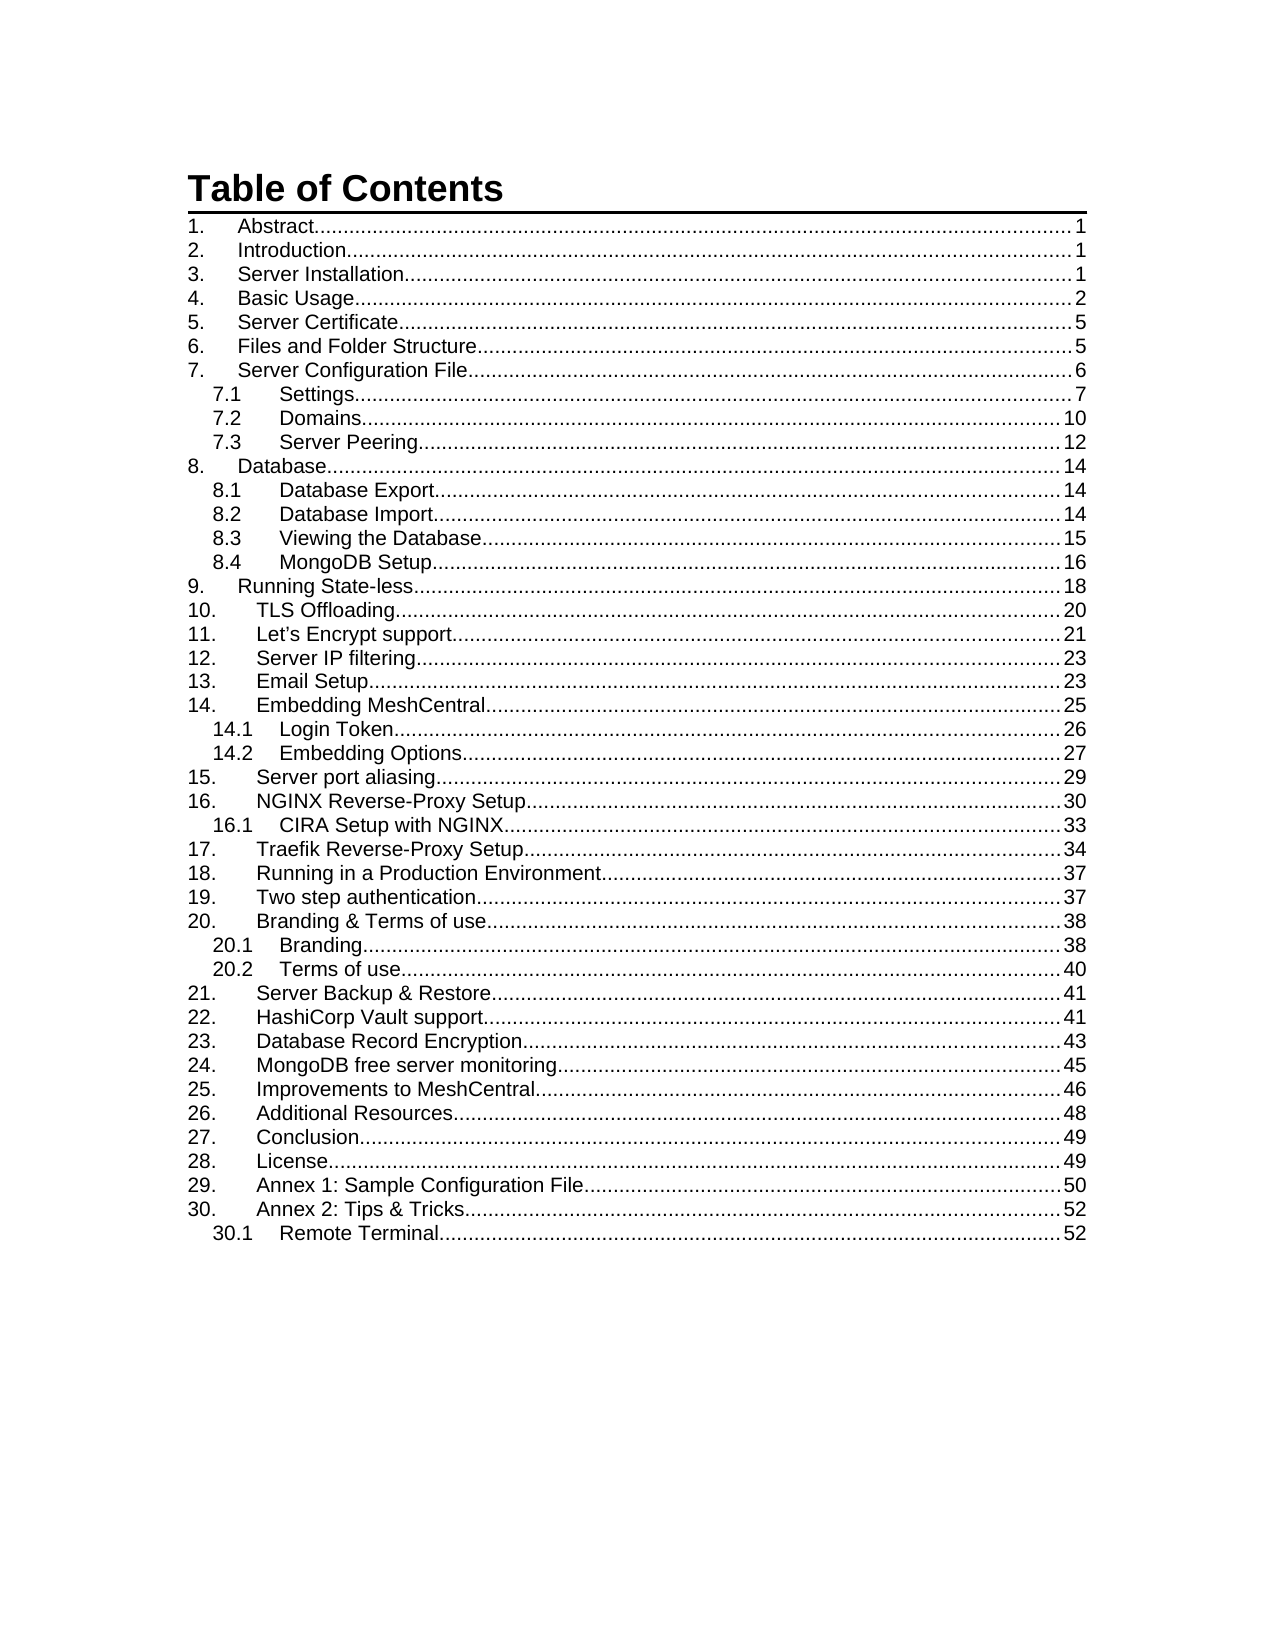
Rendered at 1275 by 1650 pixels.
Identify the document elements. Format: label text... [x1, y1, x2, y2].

text 24. MongoDB free server monitoring 45 [187, 1053, 1087, 1077]
text 14.1 Login Token 26 [212, 717, 1087, 741]
text 7.3 Server Peering 12 [212, 430, 1087, 454]
text 9. Running State-less 18 [187, 573, 1087, 597]
text 7.2 Domains 10 [212, 406, 1087, 430]
text 16. NGINX Reverse-Proxy Setup 30 [187, 789, 1087, 813]
text 20.2 Terms of use 40 [212, 957, 1087, 981]
text 7.1 Settings 7 [212, 382, 1087, 406]
text 3. Server Installation 1 [187, 262, 1087, 286]
text 8. Database 14 [187, 454, 1087, 478]
text 23. Database Record Encryption 43 [187, 1029, 1087, 1053]
text 14.2 Embedding Options 27 [212, 741, 1087, 765]
text 30. Annex 2: Tips & Tricks 52 [187, 1196, 1087, 1220]
text 1. Abstract 1 [187, 214, 1087, 238]
text 8.4 MongoDB Setup 16 [212, 549, 1087, 573]
text 20. Branding & Terms of use 38 [187, 909, 1087, 933]
text 28. License 49 [187, 1148, 1087, 1172]
text 5. Server Certificate 5 [187, 310, 1087, 334]
text 22. HashiCorp Vault support 41 [187, 1005, 1087, 1029]
text 6. Files and Folder Structure 5 [187, 334, 1087, 358]
text 7. Server Configuration File 6 [187, 358, 1087, 382]
text 17. Traefik Reverse-Proxy Setup 34 [187, 837, 1087, 861]
text 11. Let’s Encrypt support 21 [187, 621, 1087, 645]
text 4. Basic Usage 2 [187, 286, 1087, 310]
text 29. Annex 1: Sample Configuration File 50 [187, 1172, 1087, 1196]
text 19. Two step authentication 37 [187, 885, 1087, 909]
text 10. TLS Offloading 20 [187, 597, 1087, 621]
text 2. Introduction 1 [187, 238, 1087, 262]
text 30.1 Remote Terminal 52 [212, 1220, 1087, 1244]
text 27. Conclusion 49 [187, 1124, 1087, 1148]
text 26. Additional Resources 48 [187, 1101, 1087, 1124]
text 20.1 Branding 38 [212, 933, 1087, 957]
text 8.2 Database Import 14 [212, 502, 1087, 526]
text 15. Server port aliasing 29 [187, 765, 1087, 789]
text 13. Email Setup 23 [187, 669, 1087, 693]
text 21. Server Backup & Restore 41 [187, 981, 1087, 1005]
text 8.3 Viewing the Database 15 [212, 526, 1087, 549]
text Table of Contents [187, 166, 1087, 214]
text 25. Improvements to MeshCentral 46 [187, 1077, 1087, 1101]
text 16.1 CIRA Setup with NGINX 33 [212, 813, 1087, 837]
text 18. Running in a Production Environment 37 [187, 861, 1087, 885]
text 8.1 Database Export 14 [212, 478, 1087, 502]
text 12. Server IP filtering 23 [187, 645, 1087, 669]
text 14. Embedding MeshCentral 25 [187, 693, 1087, 717]
